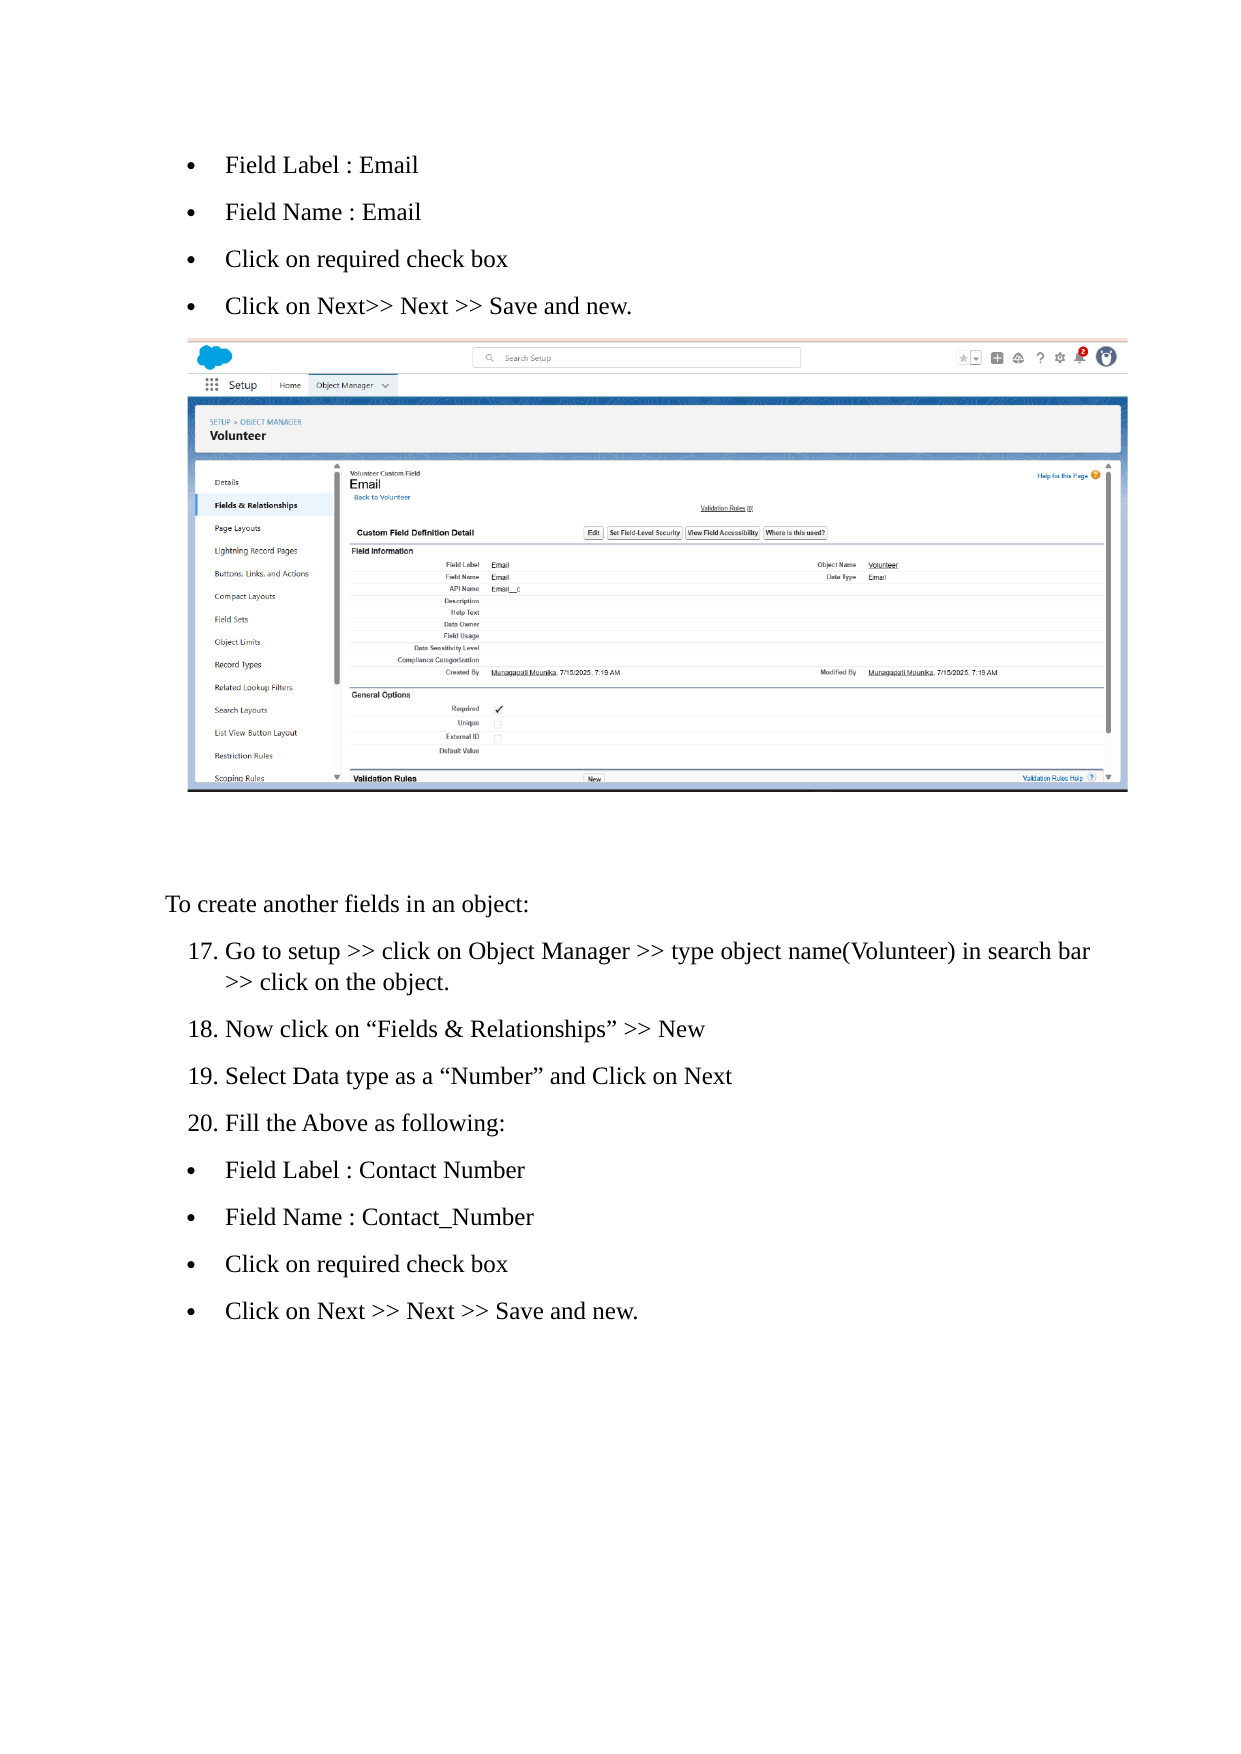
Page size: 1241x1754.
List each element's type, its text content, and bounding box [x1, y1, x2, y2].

list Field Name : Contact_Number [187, 1202, 1090, 1231]
list Field Name : Email [187, 197, 1090, 226]
list Go to setup >> click on Object Manager >> type object name(Volunteer) in search bar >> click on the object. [187, 936, 1090, 995]
picture [187, 338, 1128, 792]
list Select Data type as a “Number” and Click on Next [187, 1061, 1090, 1089]
list Click on Next >> Next >> Save and new. [187, 1296, 1090, 1325]
list Fill the Above as following: [187, 1108, 1090, 1137]
list Click on required check box [187, 244, 1090, 273]
list Field Label : Email [187, 150, 1090, 179]
list Now click on “Fields & Relationships” >> New [187, 1014, 1090, 1042]
list Field Label : Contact Number [187, 1155, 1090, 1184]
text To create another fields in an object: [165, 889, 1090, 918]
list Click on required check box [187, 1249, 1090, 1278]
list Click on Next>> Next >> Save and new. [187, 291, 1090, 320]
